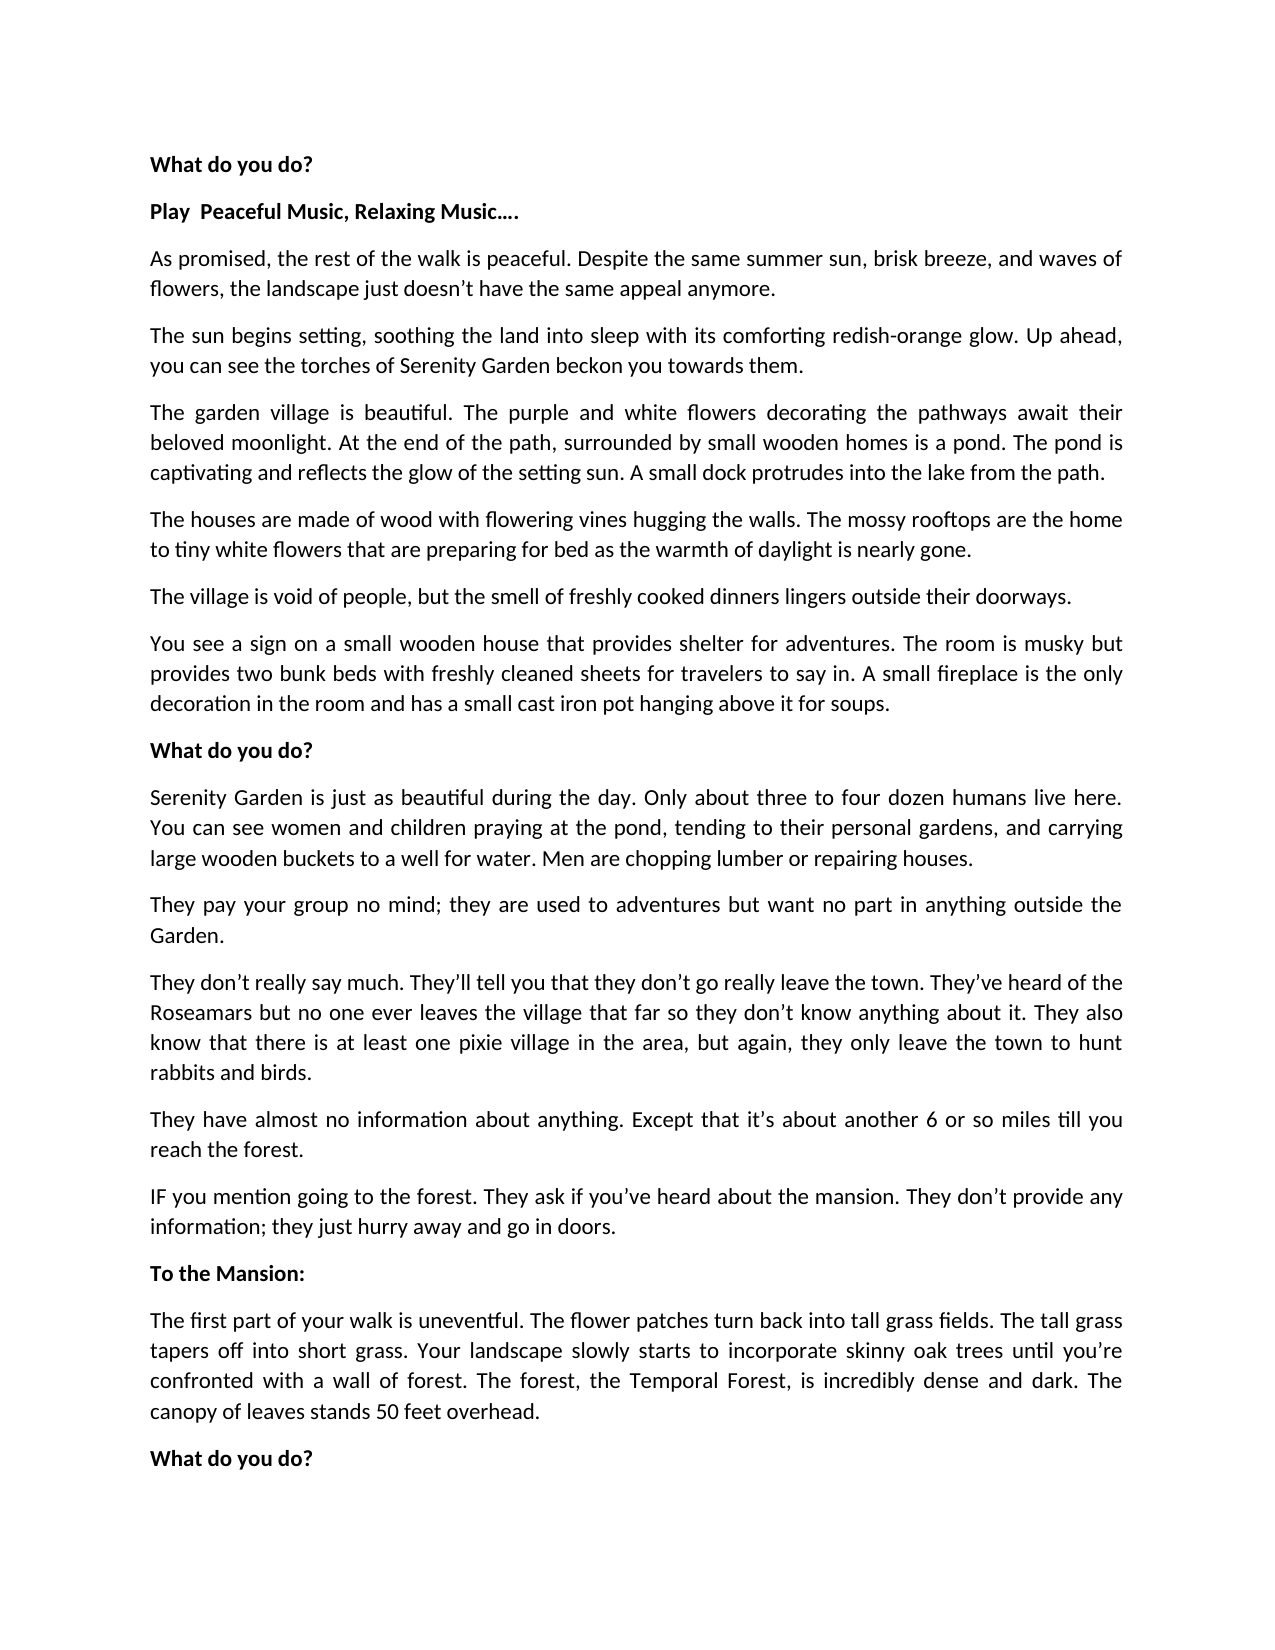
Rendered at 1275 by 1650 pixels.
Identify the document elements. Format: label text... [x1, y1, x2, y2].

text The garden village is beautiful. The purple and white flowers decorating the pathways await their beloved moonlight. At the end of the path, surrounded by small wooden homes is a pond. The pond is captivating and reflects the glow of the setting sun. A small dock protrudes into the lake from the path. [150, 398, 1125, 486]
text The houses are made of wood with flowering vines hugging the walls. The mossy rooftops are the home to tiny white flowers that are preparing for bed as the warmth of daylight is nearly gone. [150, 505, 1125, 563]
text As promised, the rest of the walk is peaceful. Despite the same summer sun, brisk breeze, and waves of flowers, the landscape just doesn’t have the same appeal anymore. [150, 244, 1125, 302]
text The village is void of people, but the smell of freshly cooked dinners lingers outside their doorways. [150, 582, 1125, 610]
subtitle To the Mansion: [150, 1259, 1125, 1287]
text You see a sign on a small wooden house that provides shelter for adventures. The room is musky but provides two bunk beds with freshly cleaned sheets for travelers to say in. A small fireplace is the only decoration in the room and has a small cast iron pot hanging above it for soups. [150, 629, 1125, 718]
text Serenity Garden is just as beautiful during the day. Only about three to four dozen humans live here. You can see women and children praying at the pond, tending to their personal gardens, and carrying large wooden buckets to a well for water. Men are chopping lumber or repairing houses. [150, 783, 1125, 872]
text What do you do? [150, 1444, 1125, 1472]
text The sun begins setting, soothing the land into sleep with its comforting redish-orange glow. Up ahead, you can see the torches of Serenity Garden beckon you towards them. [150, 321, 1125, 379]
text Play Peaceful Music, Relaxing Music…. [150, 197, 1125, 225]
text They pay your group no mind; they are used to adventures but want no part in anything outside the Garden. [150, 891, 1125, 949]
text What do you do? [150, 736, 1125, 764]
text They have almost no information about anything. Except that it’s about another 6 or so miles till you reach the forest. [150, 1105, 1125, 1163]
text IF you mention going to the forest. They ask if you’ve heard about the mansion. They don’t provide any information; they just hurry away and go in doors. [150, 1182, 1125, 1241]
text They don’t really say much. They’ll tell you that they don’t go really leave the town. They’ve heard of the Roseamars but no one ever leaves the village that far so they don’t know anything about it. They also know that there is at least one pixie village in the area, but again, they only leave the town to hunt rabbits and birds. [150, 968, 1125, 1086]
text The first part of your walk is uneventful. The flower patches turn back into tall grass fields. The tall grass tapers off into short grass. Your landscape slowly starts to incorporate skinny oak trees until you’re confronted with a wall of forest. The forest, the Temporal Forest, is incredibly dense and dark. The canopy of leaves stands 50 feet overhead. [150, 1306, 1125, 1425]
text What do you do? [150, 150, 1125, 178]
